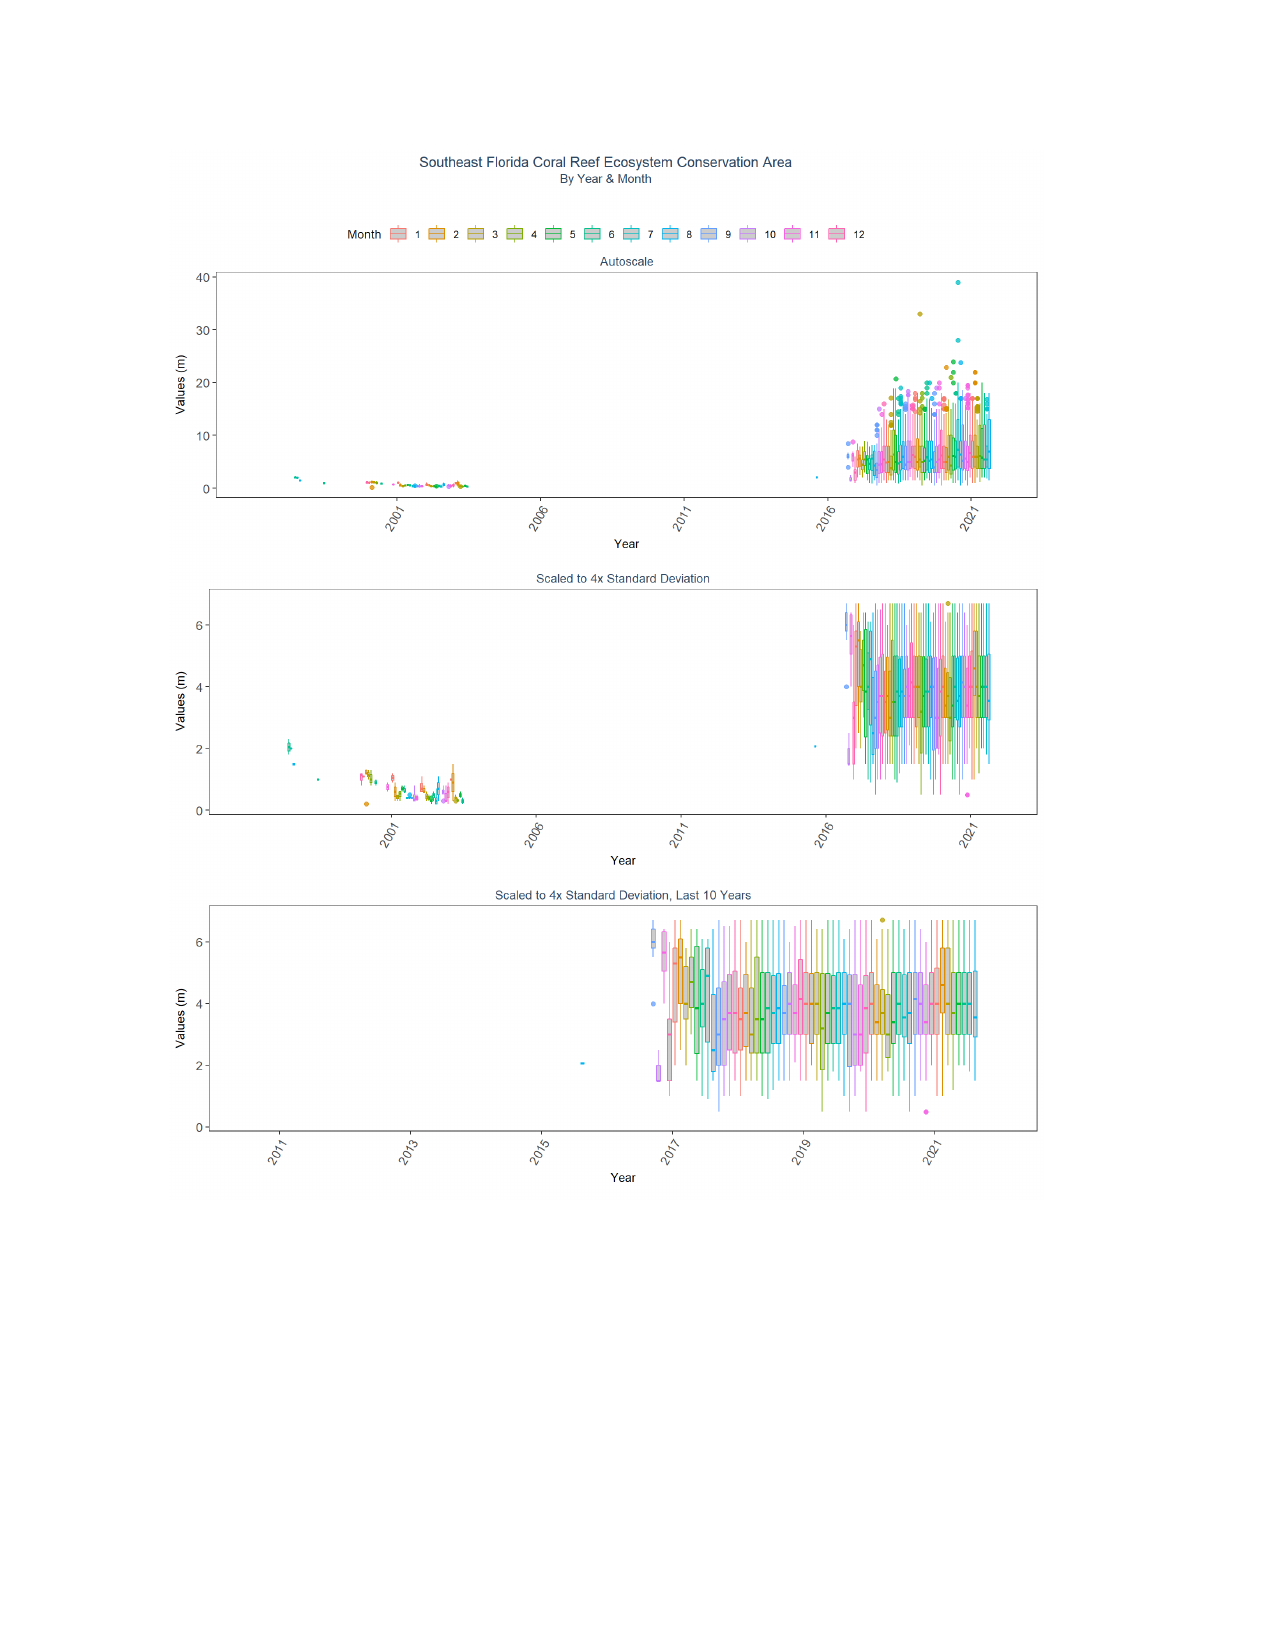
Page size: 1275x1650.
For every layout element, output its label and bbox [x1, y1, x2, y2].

picture [168, 150, 1044, 1200]
